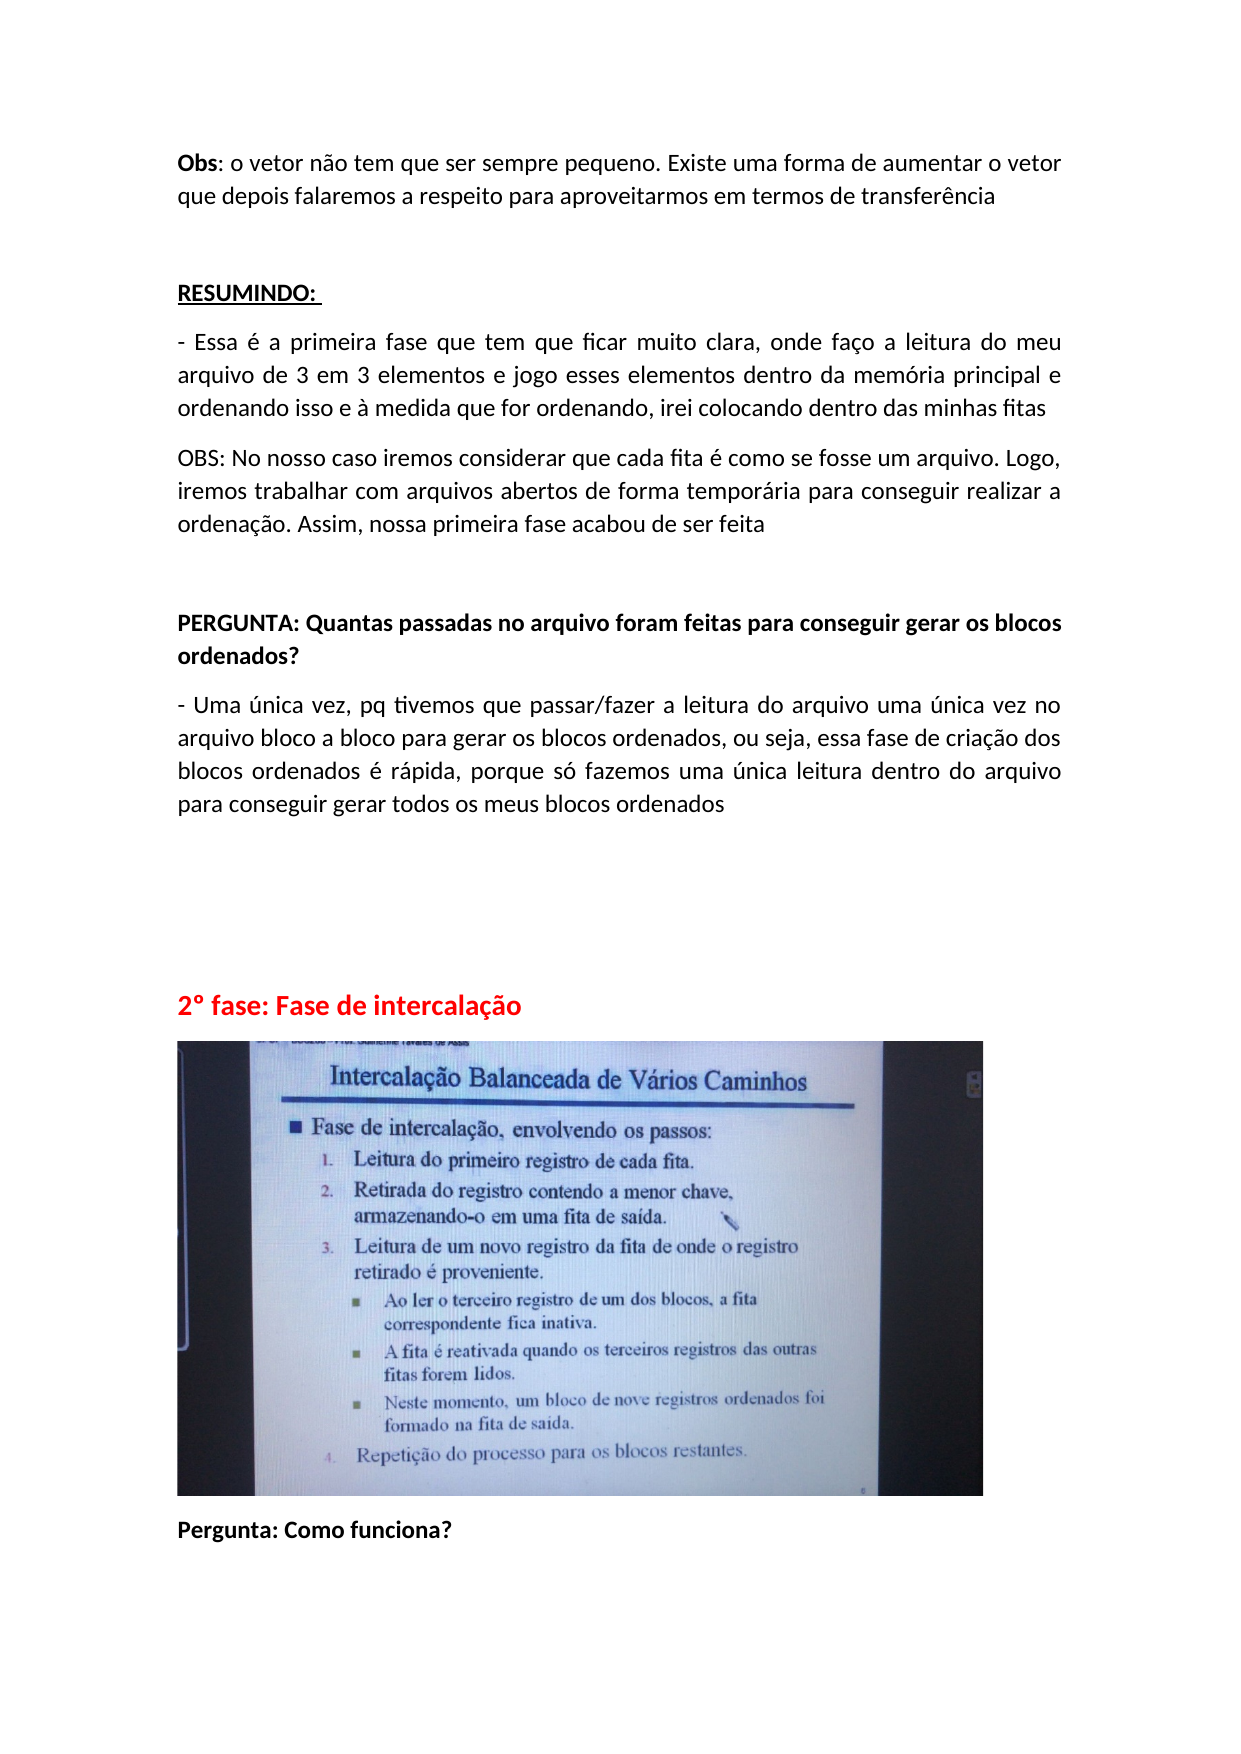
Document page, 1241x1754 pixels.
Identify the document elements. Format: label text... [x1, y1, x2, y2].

text RESUMINDO: [177, 277, 1063, 307]
text - Uma única vez, pq tivemos que passar/fazer a leitura do arquivo uma única vez no arquivo bloco a bloco para gerar os blocos ordenados, ou seja, essa fase de criação dos blocos ordenados é rápida, porque só fazemos uma única leitura dentro do arquivo para conseguir gerar todos os meus blocos ordenados [177, 689, 1063, 819]
text OBS: No nosso caso iremos considerar que cada fita é como se fosse um arquivo. Logo, iremos trabalhar com arquivos abertos de forma temporária para conseguir realizar a ordenação. Assim, nossa primeira fase acabou de ser feita [177, 442, 1063, 538]
text - Essa é a primeira fase que tem que ficar muito clara, onde faço a leitura do meu arquivo de 3 em 3 elementos e jogo esses elementos dentro da memória principal e ordenando isso e à medida que for ordenando, irei colocando dentro das minhas fitas [177, 327, 1063, 423]
text Obs: o vetor não tem que ser sempre pequeno. Existe uma forma de aumentar o vetor que depois falaremos a respeito para aproveitarmos em termos de transferência [177, 148, 1063, 211]
text 2º fase: Fase de intercalação [177, 987, 1063, 1022]
text Pergunta: Como funciona? [177, 1514, 1063, 1545]
picture [177, 1041, 984, 1496]
text PERGUNTA: Quantas passadas no arquivo foram feitas para conseguir gerar os blocos ordenados? [177, 607, 1063, 670]
